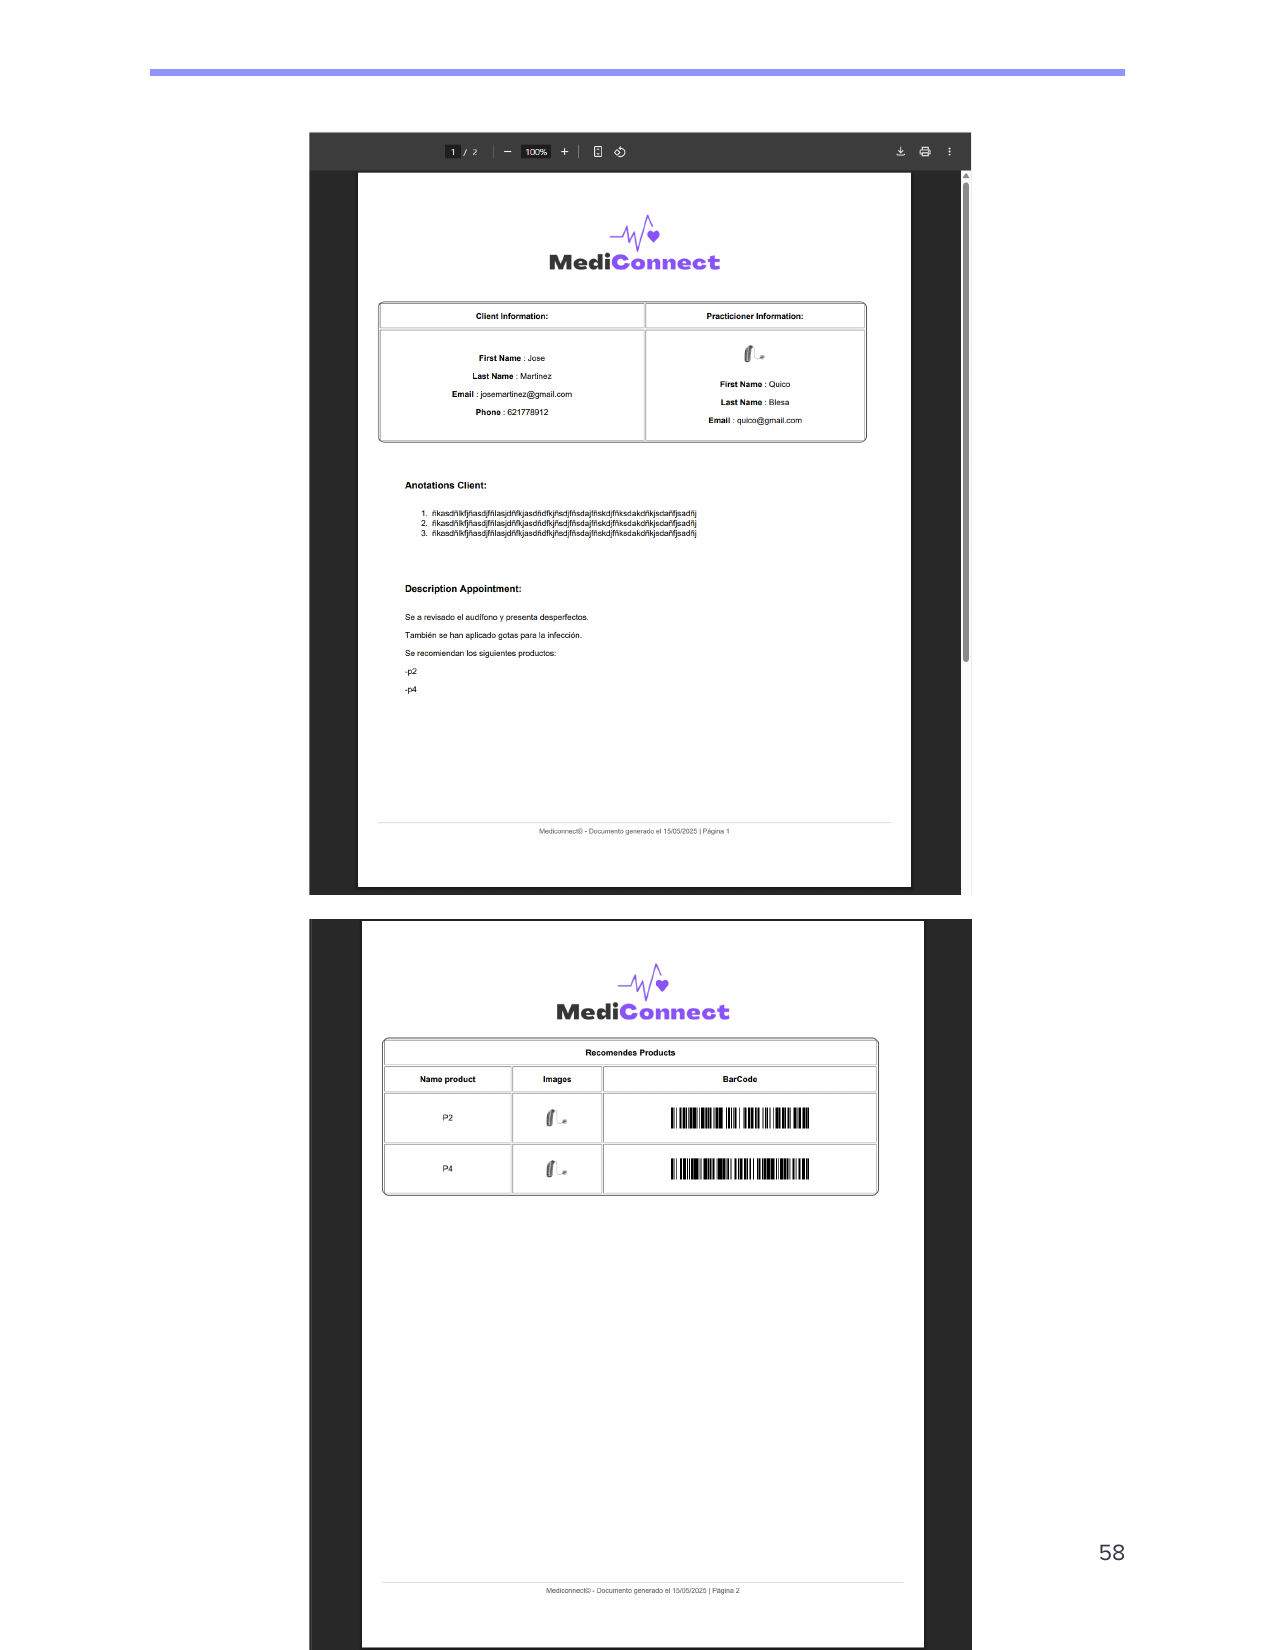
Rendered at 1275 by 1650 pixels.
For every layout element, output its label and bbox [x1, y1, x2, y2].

picture [309, 131, 972, 895]
picture [309, 919, 972, 1650]
picture [150, 69, 1125, 76]
